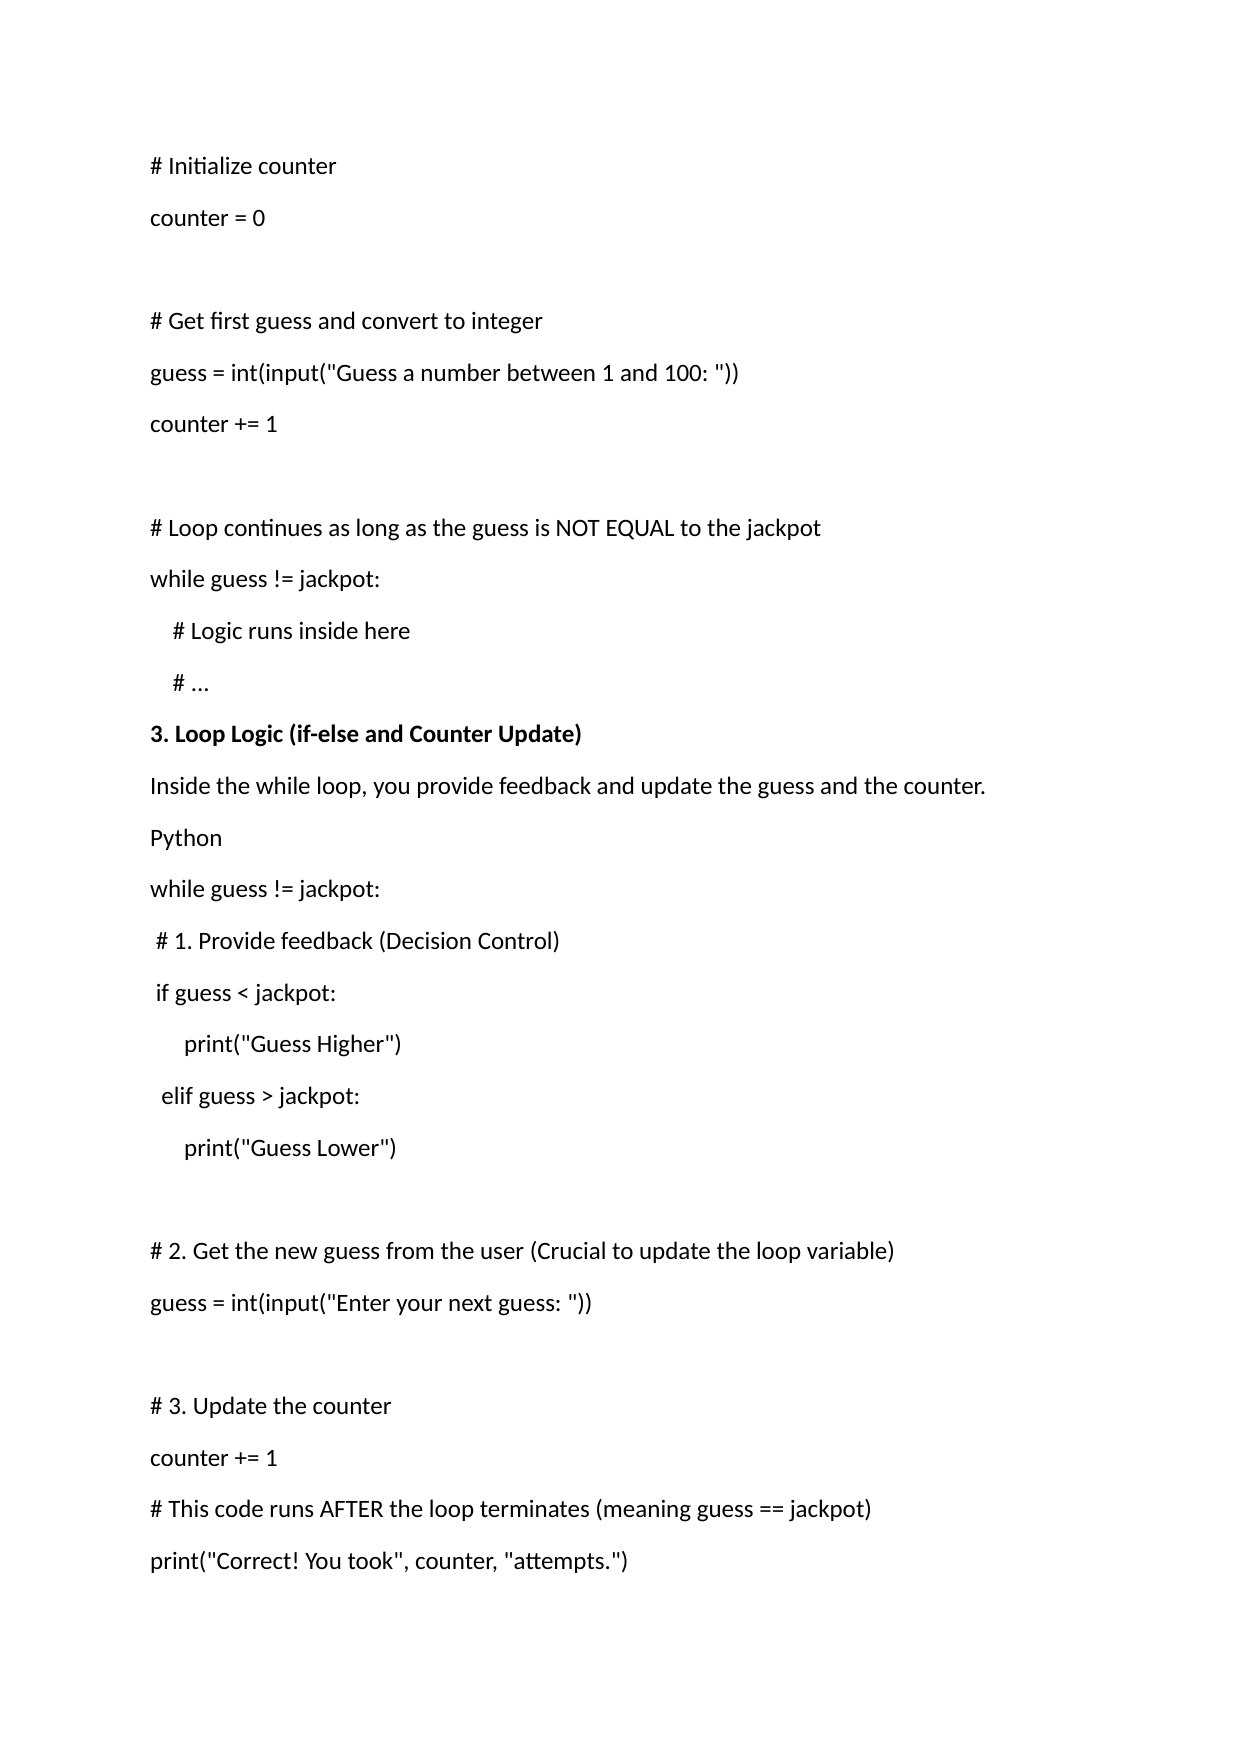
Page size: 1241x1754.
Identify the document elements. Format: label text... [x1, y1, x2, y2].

text # 3. Update the counter [150, 1390, 1090, 1421]
text elif guess > jackpot: [150, 1080, 1090, 1111]
text # This code runs AFTER the loop terminates (meaning guess == jackpot) [150, 1493, 1090, 1524]
text counter += 1 [150, 408, 1090, 439]
text print("Correct! You took", counter, "attempts.") [150, 1545, 1090, 1576]
text # Get first guess and convert to integer [150, 305, 1090, 336]
text print("Guess Lower") [150, 1132, 1090, 1162]
text # ... [150, 667, 1090, 697]
text while guess != jackpot: [150, 563, 1090, 594]
text # Loop continues as long as the guess is NOT EQUAL to the jackpot [150, 512, 1090, 542]
text # Initialize counter [150, 150, 1090, 181]
text Inside the while loop, you provide feedback and update the guess and the counter. [150, 770, 1090, 801]
text guess = int(input("Guess a number between 1 and 100: ")) [150, 357, 1090, 387]
text # 2. Get the new guess from the user (Crucial to update the loop variable) [150, 1235, 1090, 1266]
text Python [150, 822, 1090, 852]
text counter = 0 [150, 202, 1090, 232]
text print("Guess Higher") [150, 1028, 1090, 1059]
text if guess < jackpot: [150, 977, 1090, 1007]
text 3. Loop Logic (if-else and Counter Update) [150, 718, 1090, 749]
text guess = int(input("Enter your next guess: ")) [150, 1287, 1090, 1317]
text while guess != jackpot: [150, 873, 1090, 904]
text counter += 1 [150, 1442, 1090, 1472]
text # 1. Provide feedback (Decision Control) [150, 925, 1090, 956]
text # Logic runs inside here [150, 615, 1090, 646]
